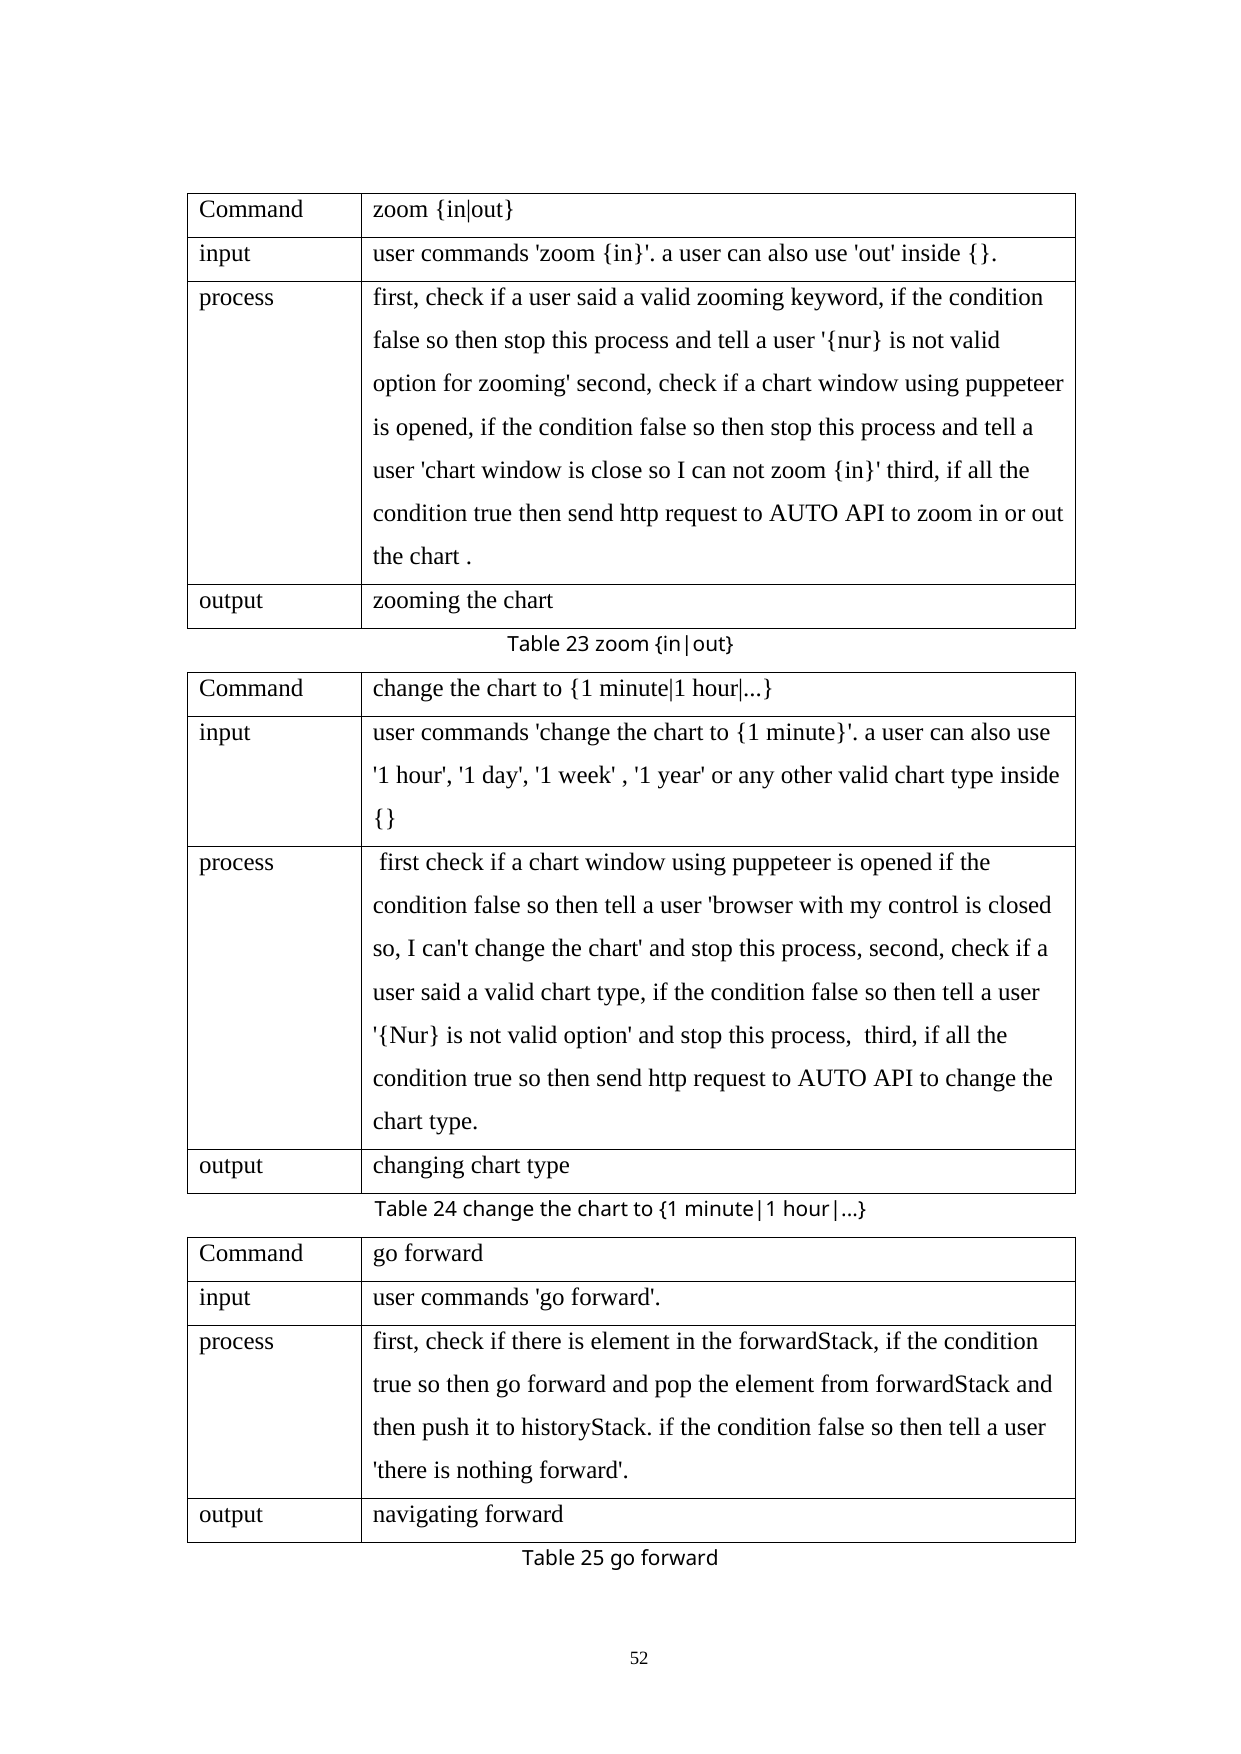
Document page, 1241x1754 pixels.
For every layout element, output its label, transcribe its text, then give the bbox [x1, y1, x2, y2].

table_header Command [188, 673, 361, 716]
table_header change the chart to {1 minute|1 hour|...} [362, 673, 1075, 716]
table_cell input [188, 717, 361, 846]
table_cell input [188, 1282, 361, 1325]
table_cell input [188, 238, 361, 281]
table_cell user commands 'zoom {in}'. a user can also use 'out' inside {}. [362, 238, 1075, 281]
table_cell process [188, 282, 361, 584]
text Table 24 change the chart to {1 minute|1 hour|...} [187, 1194, 1053, 1222]
table_cell output [188, 1499, 361, 1542]
table_cell user commands 'go forward'. [362, 1282, 1075, 1325]
table_cell output [188, 1150, 361, 1193]
table_header Command [188, 1238, 361, 1281]
text Table 25 go forward [187, 1543, 1053, 1572]
table_cell output [188, 585, 361, 628]
table_cell changing chart type [362, 1150, 1075, 1193]
table_header Command [188, 194, 361, 237]
table_cell first, check if there is element in the forwardStack, if the condition true so then go forward and pop the element from forwardStack and then push it to historyStack. if the condition false so then tell a user 'there is nothing forward'. [362, 1326, 1075, 1498]
table_cell first, check if a user said a valid zooming keyword, if the condition false so then stop this process and tell a user '{nur} is not valid option for zooming' second, check if a chart window using puppeteer is opened, if the condition false so then stop this process and tell a user 'chart window is close so I can not zoom {in}' third, if all the condition true then send http request to AUTO API to zoom in or out the chart . [362, 282, 1075, 584]
text Table 23 zoom {in|out} [187, 629, 1053, 658]
table_cell user commands 'change the chart to {1 minute}'. a user can also use '1 hour', '1 day', '1 week' , '1 year' or any other valid chart type inside {} [362, 717, 1075, 846]
table_cell navigating forward [362, 1499, 1075, 1542]
table_cell process [188, 847, 361, 1149]
table_header go forward [362, 1238, 1075, 1281]
table_header zoom {in|out} [362, 194, 1075, 237]
table_cell process [188, 1326, 361, 1498]
table_cell first check if a chart window using puppeteer is opened if the condition false so then tell a user 'browser with my control is closed so, I can't change the chart' and stop this process, second, check if a user said a valid chart type, if the condition false so then tell a user '{Nur} is not valid option' and stop this process, third, if all the condition true so then send http request to AUTO API to change the chart type. [362, 847, 1075, 1149]
table_cell zooming the chart [362, 585, 1075, 628]
